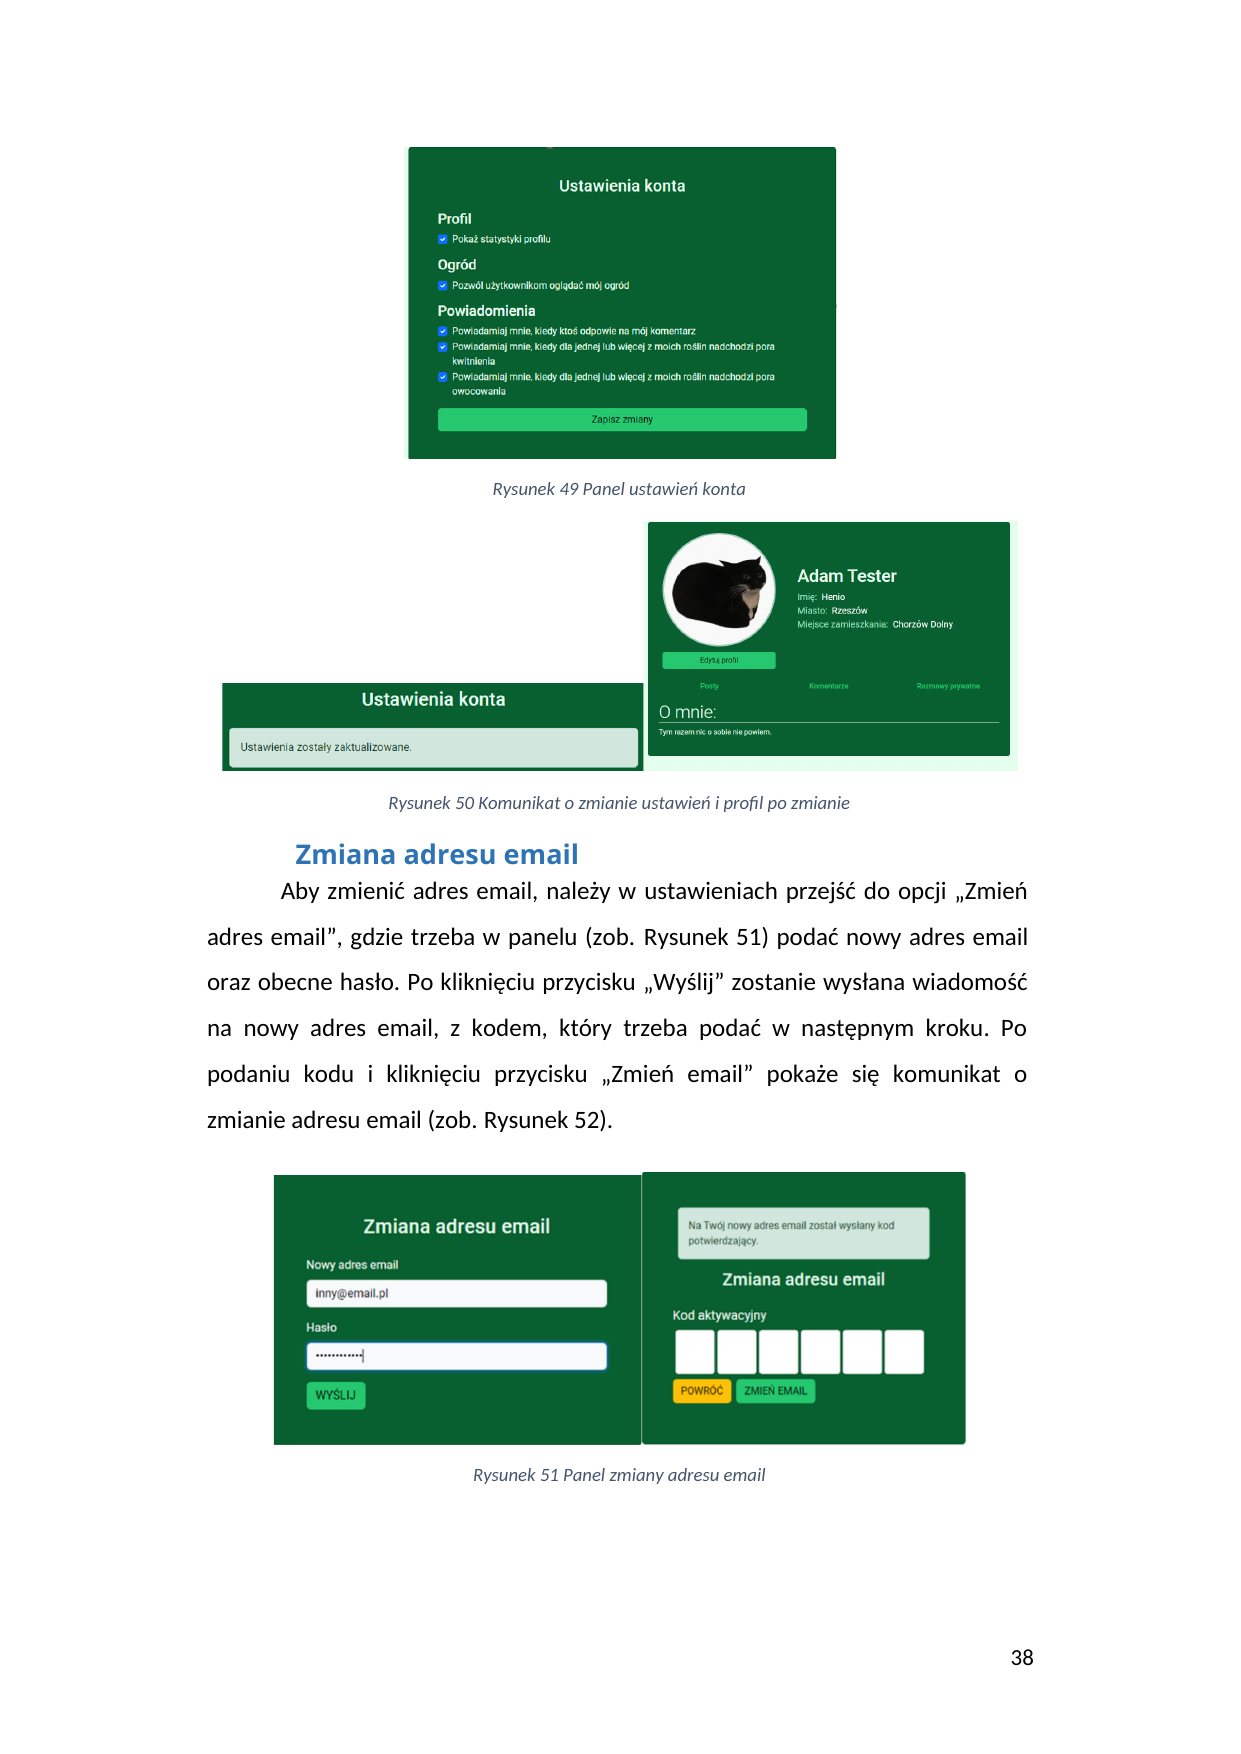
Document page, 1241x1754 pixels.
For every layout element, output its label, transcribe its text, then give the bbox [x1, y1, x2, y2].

text Rysunek Komunikat o zmianie ustawień i profil po zmianie [207, 792, 1033, 814]
text Rysunek Panel ustawień konta [207, 477, 1033, 500]
picture [273, 1172, 967, 1445]
text Aby zmienić adres email, należy w ustawieniach przejść do opcji „Zmień adres email”, gdzie trzeba w panelu (zob. Rysunek 51) podać nowy adres email oraz obecne hasło. Po kliknięciu przycisku „Wyślij” zostanie wysłana wiadomość na nowy adres email, z kodem, który trzeba podać w następnym kroku. Po podaniu kodu i kliknięciu przycisku „Zmień email” pokaże się komunikat o zmianie adresu email (zob. Rysunek 52). [207, 875, 1029, 1134]
picture [222, 521, 1018, 771]
text Rysunek Panel zmiany adresu email [207, 1463, 1033, 1486]
picture [403, 147, 837, 459]
subtitle Zmiana adresu email [295, 835, 1033, 872]
